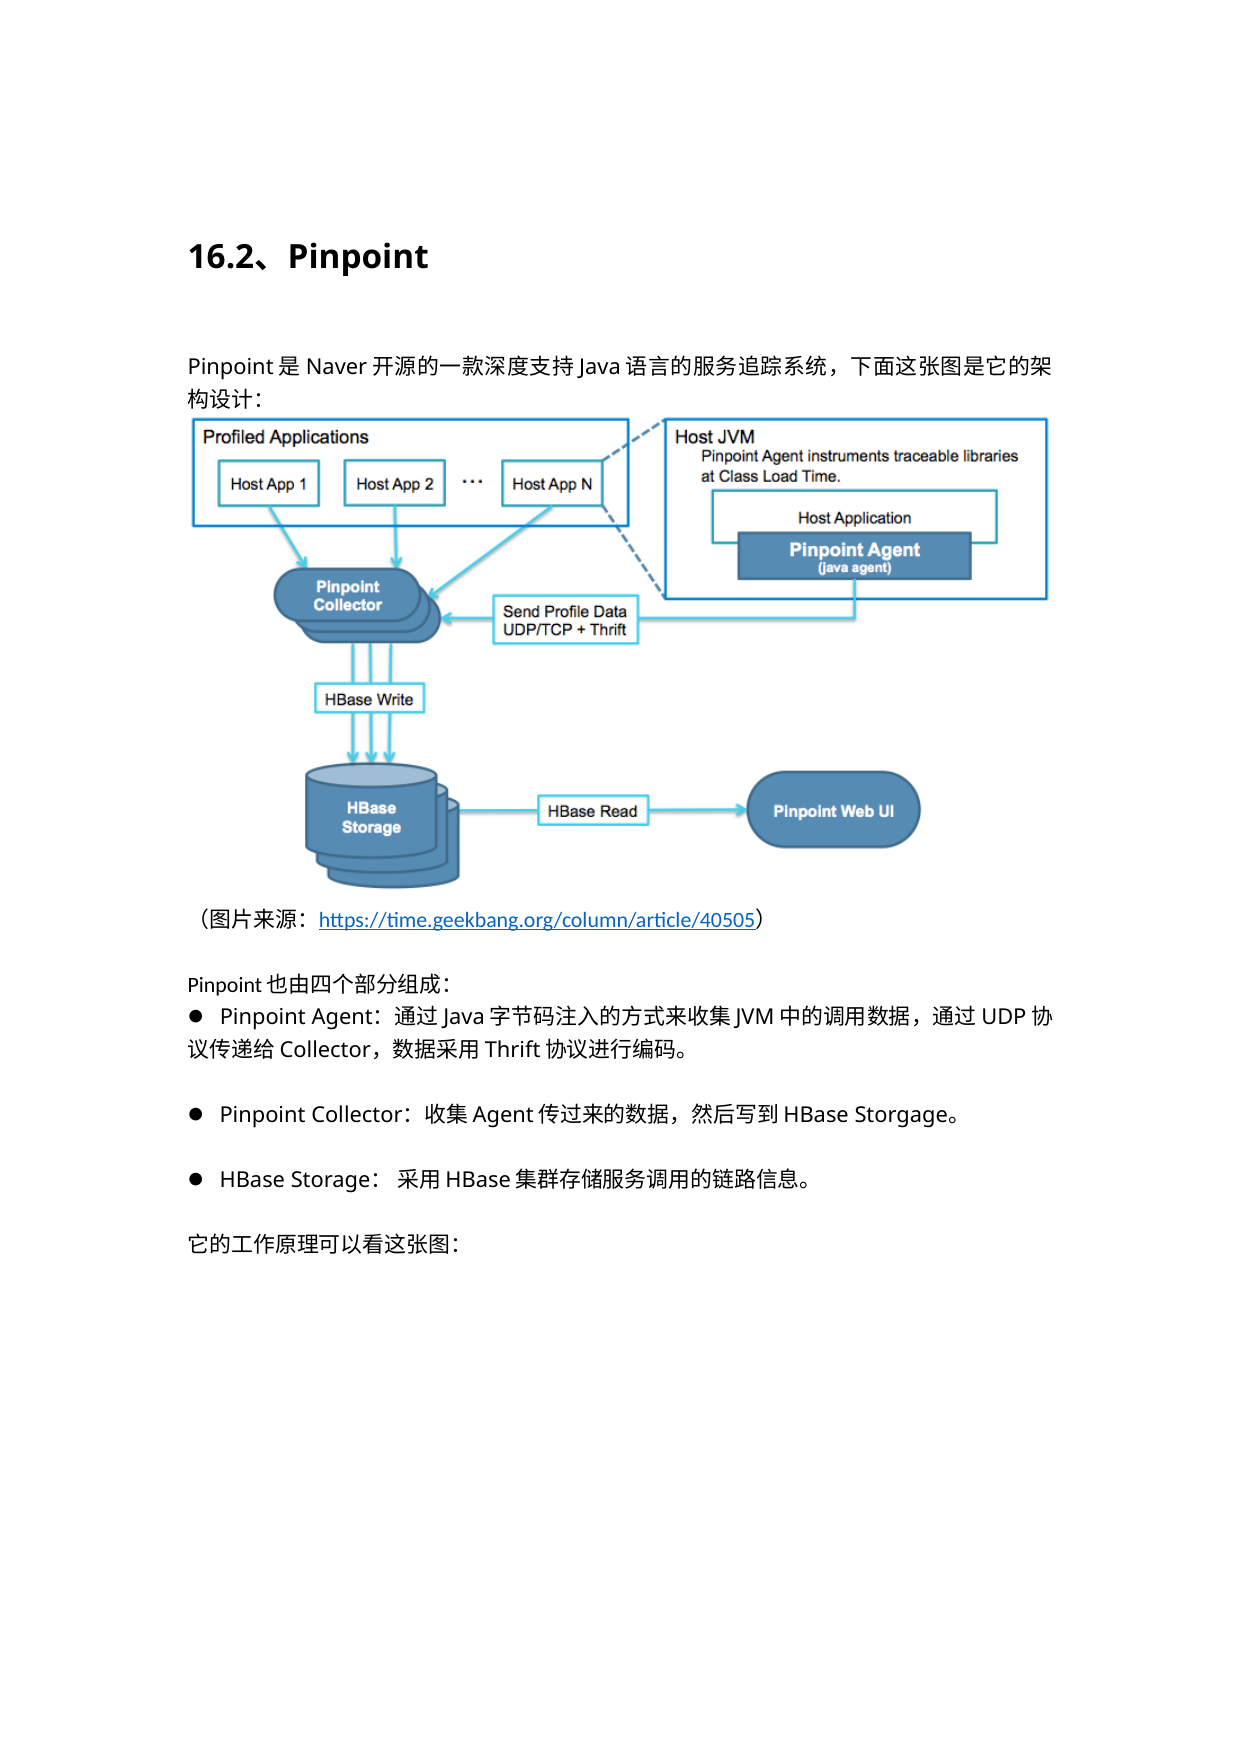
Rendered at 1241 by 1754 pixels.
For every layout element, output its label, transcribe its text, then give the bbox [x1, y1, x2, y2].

text （图片来源：https://time.geekbang.org/column/article/40505） [187, 901, 1053, 934]
text Pinpoint是Naver开源的一款深度支持Java语言的服务追踪系统，下面这张图是它的架构设计： [187, 349, 1053, 413]
text Pinpoint也由四个部分组成： [187, 966, 1053, 999]
text Pinpoint Collector：收集Agent传过来的数据，然后写到HBase Storgage。 [187, 1096, 1053, 1129]
text 它的工作原理可以看这张图： [187, 1226, 1053, 1259]
text Pinpoint Agent：通过Java字节码注入的方式来收集JVM中的调用数据，通过UDP协议传递给Collector，数据采用Thrift协议进行编码。 [187, 999, 1053, 1064]
picture [187, 413, 1053, 896]
text HBase Storage： 采用HBase集群存储服务调用的链路信息。 [187, 1161, 1053, 1194]
subtitle 16.2、Pinpoint [187, 222, 1053, 287]
